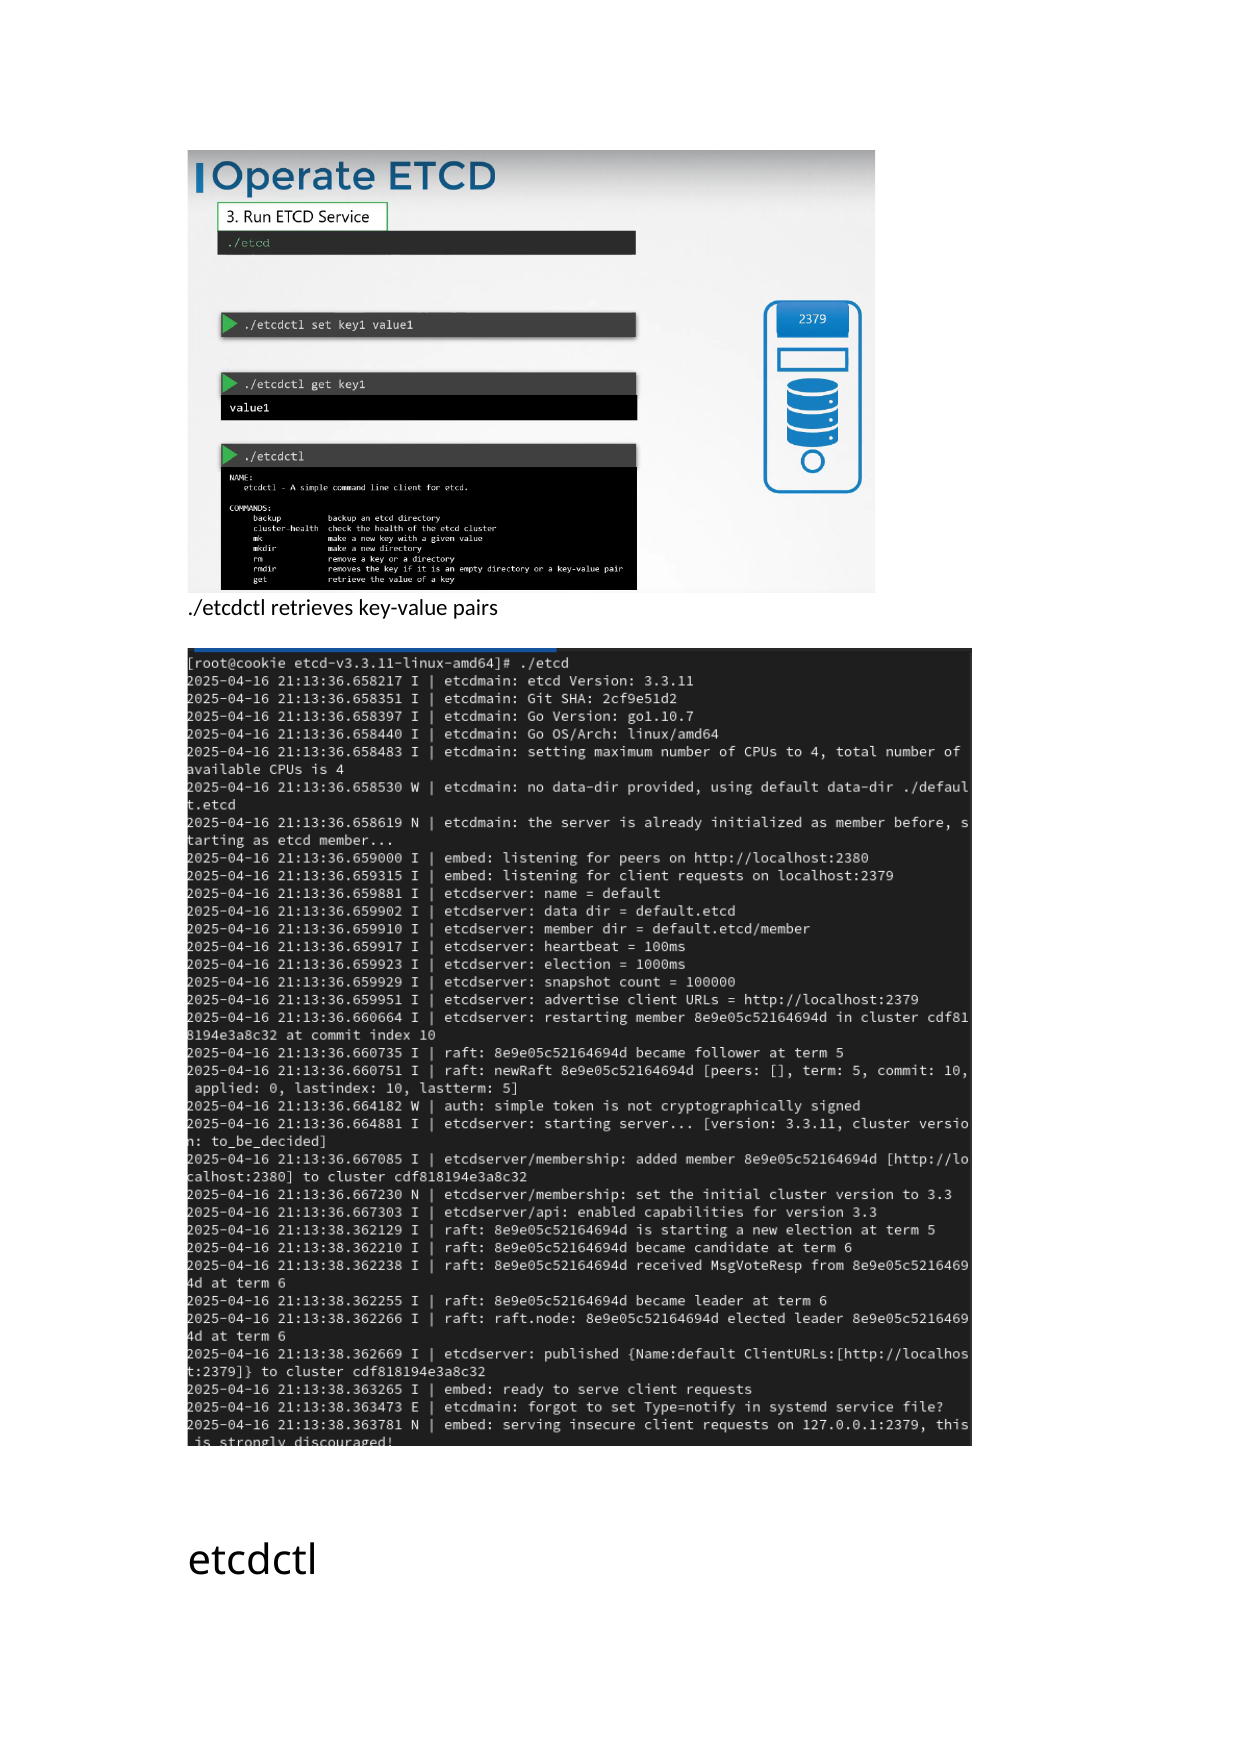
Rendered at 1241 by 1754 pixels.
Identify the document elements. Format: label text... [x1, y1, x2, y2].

picture [187, 150, 876, 593]
picture [187, 648, 972, 1446]
text ./etcdctl retrieves key-value pairs [187, 593, 1053, 621]
text etcdctl [187, 1530, 1053, 1586]
